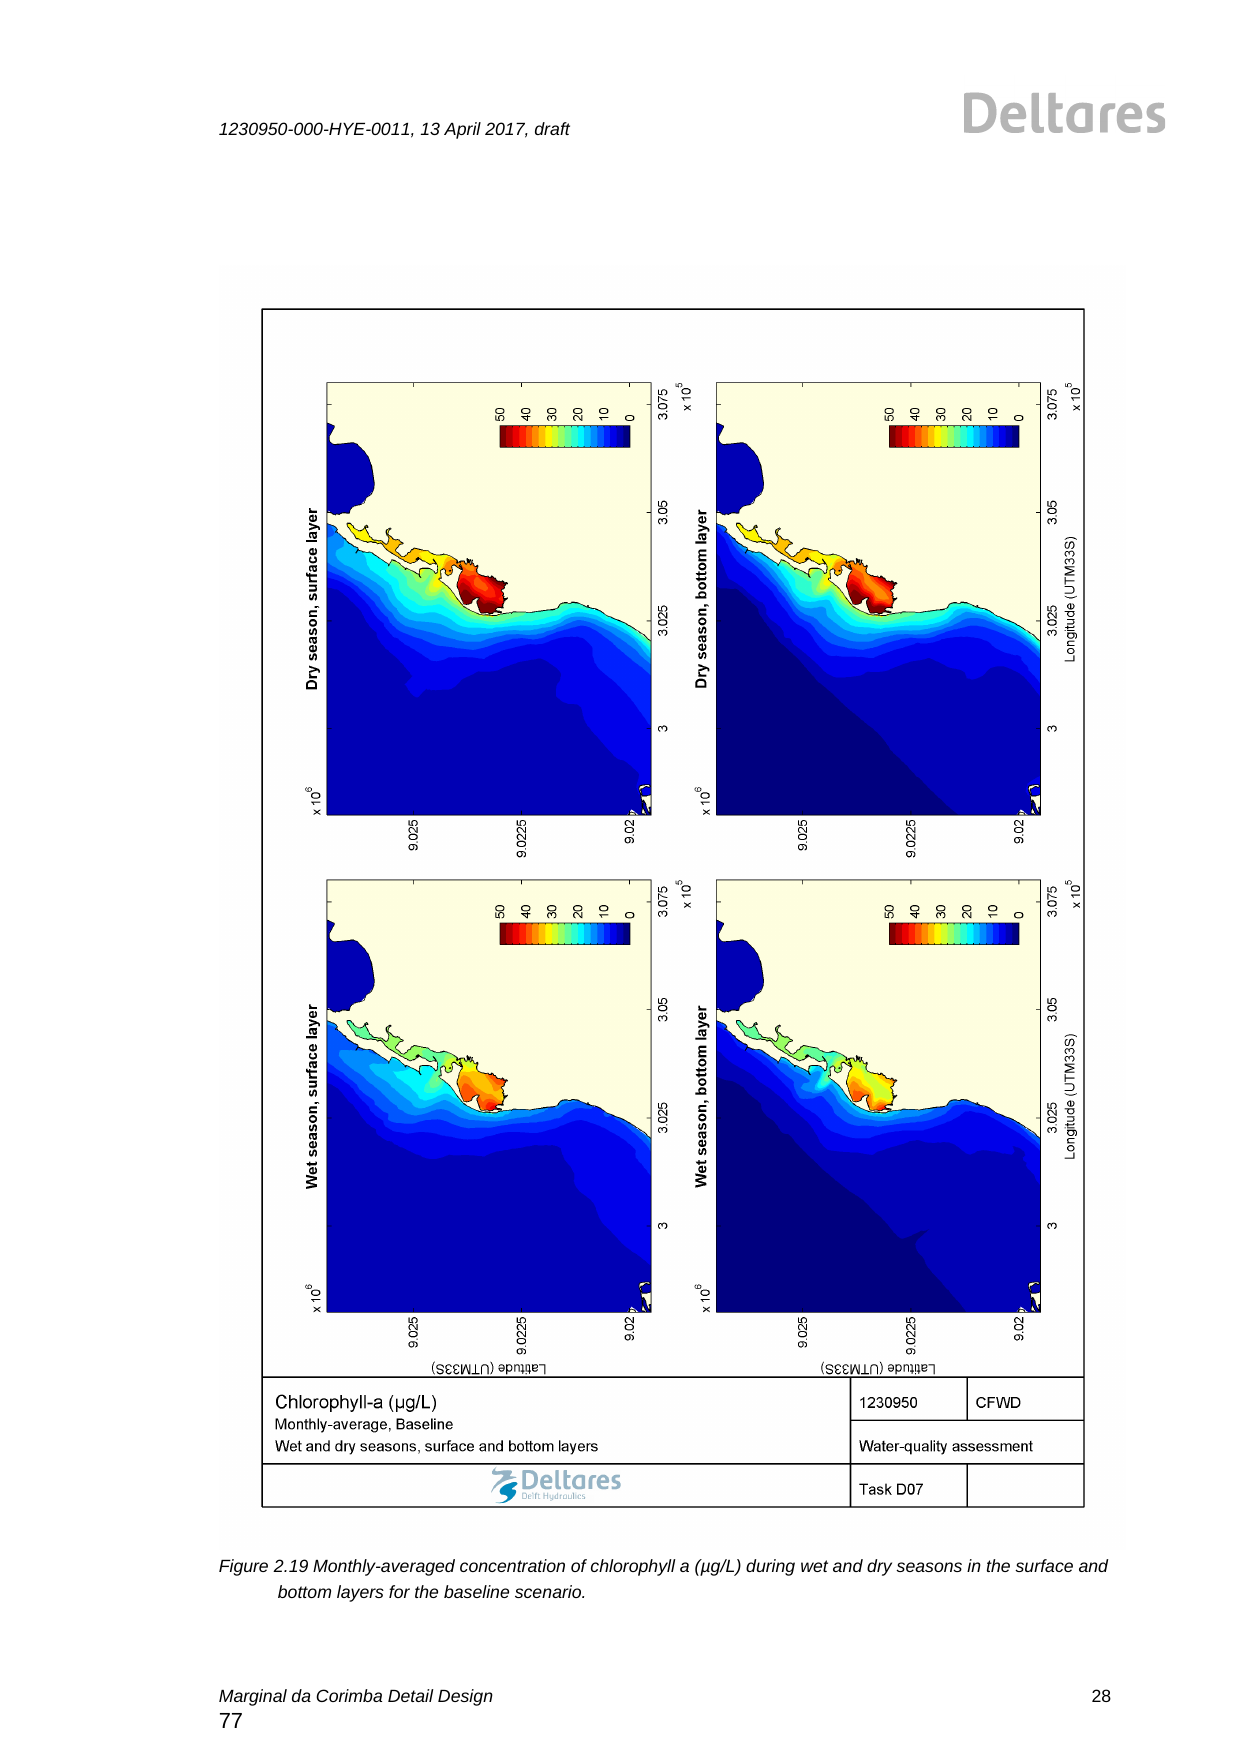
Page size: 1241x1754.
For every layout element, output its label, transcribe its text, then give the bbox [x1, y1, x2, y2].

picture [218, 265, 1127, 1550]
picture [964, 75, 1166, 133]
